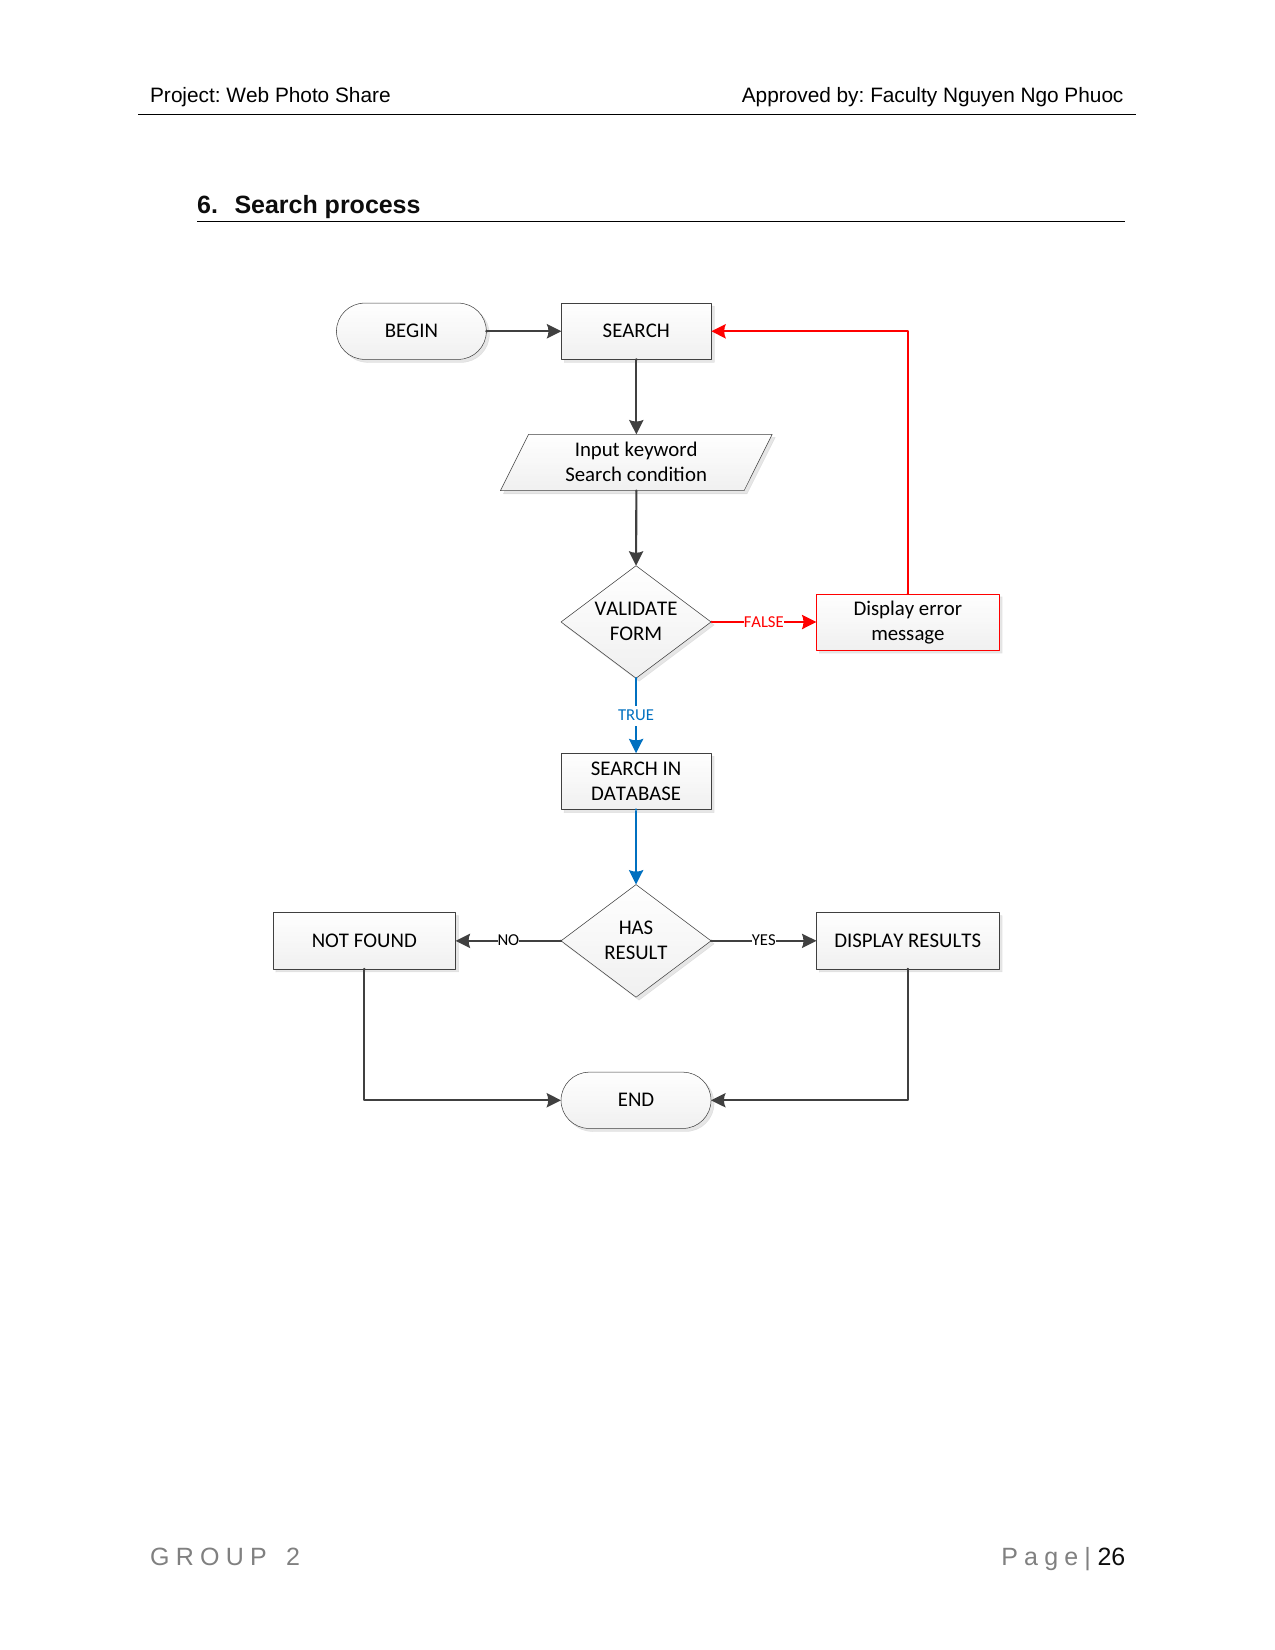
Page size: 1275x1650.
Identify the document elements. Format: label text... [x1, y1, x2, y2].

subtitle Search process [197, 190, 1125, 221]
